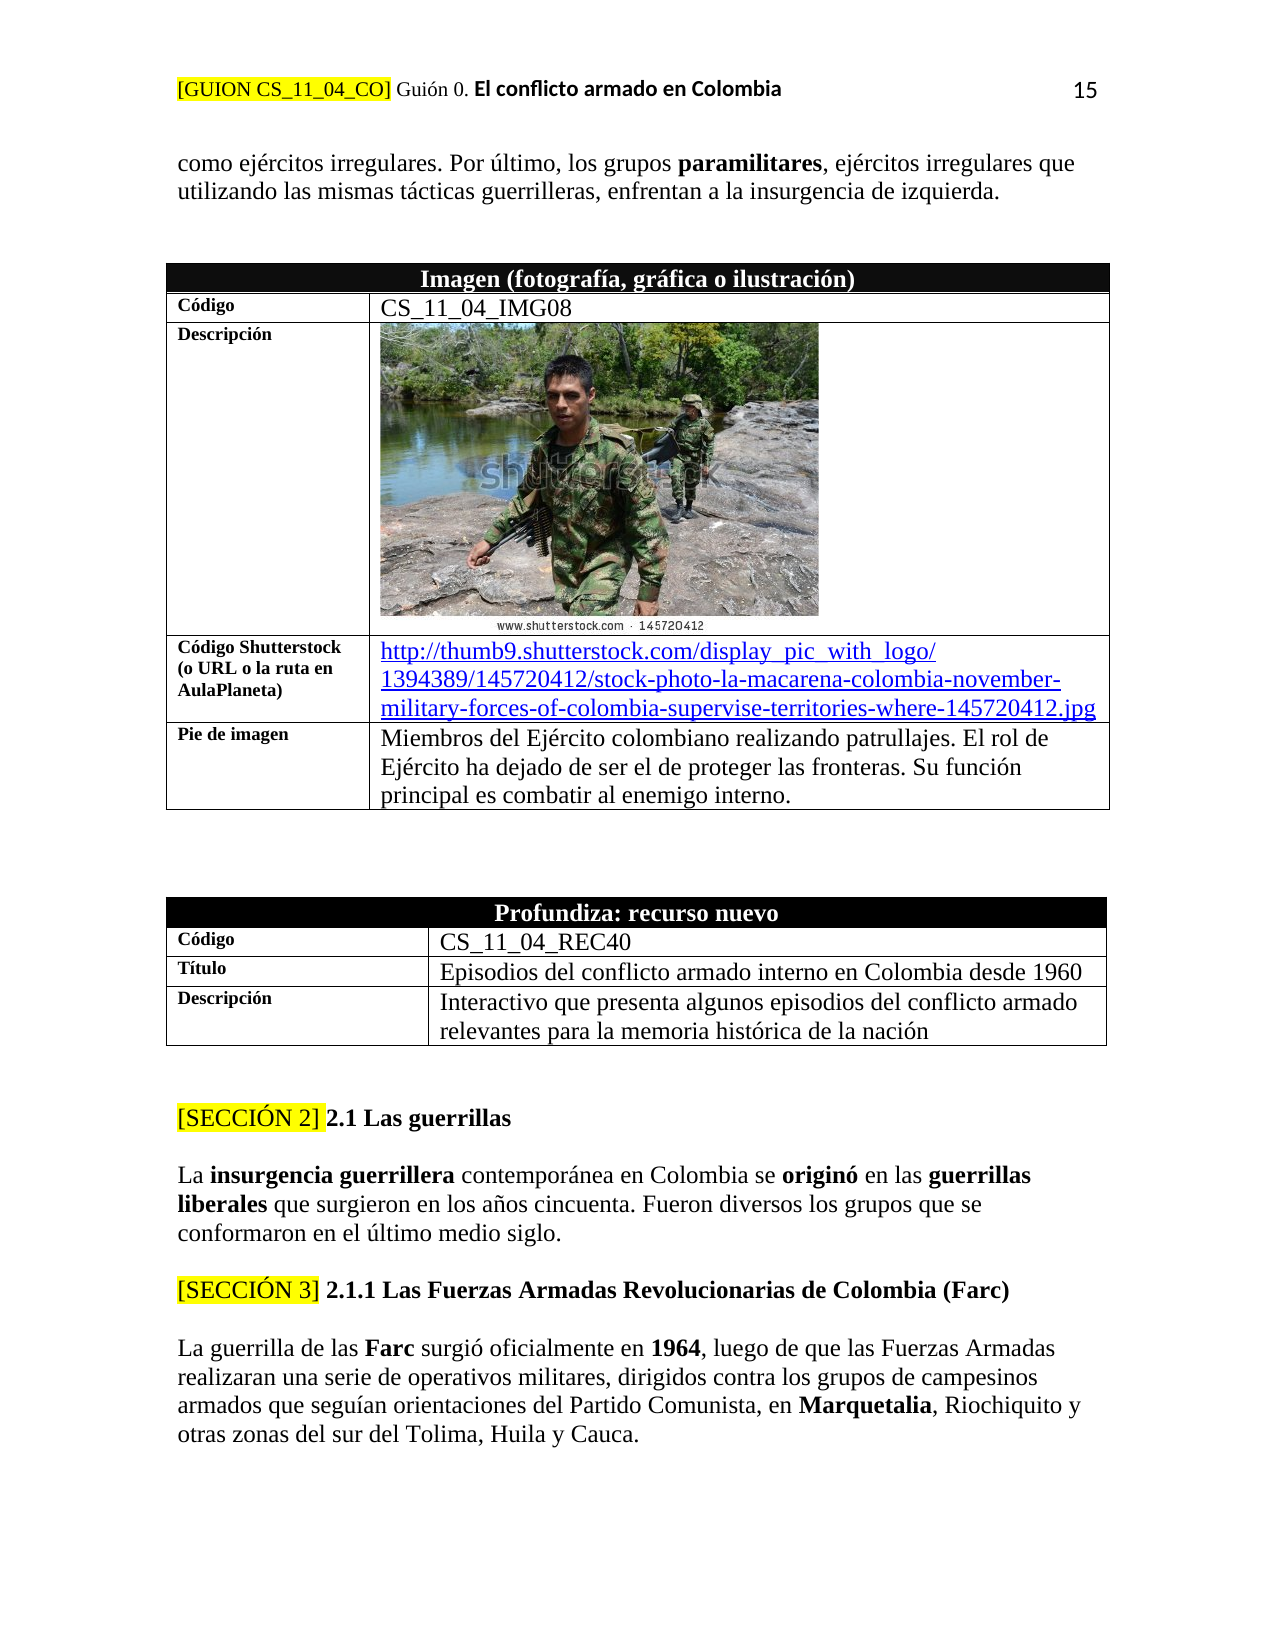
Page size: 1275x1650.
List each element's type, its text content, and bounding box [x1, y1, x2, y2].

picture [380, 323, 819, 635]
text La guerrilla de las Farc surgió oficialmente en 1964, luego de que las Fuerzas Armadas realizaran una serie de operativos militares, dirigidos contra los grupos de campesinos armados que seguían orientaciones del Partido Comunista, en Marquetalia, Riochiquito y otras zonas del sur del Tolima, Huila y Cauca. [177, 1333, 1098, 1448]
table_header Imagen (fotografía, gráfica o ilustración) [167, 264, 1109, 292]
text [177, 148, 1098, 205]
text [SECCIÓN 3] 2.1.1 Las Fuerzas Armadas Revolucionarias de Colombia (Farc) [319, 1276, 1098, 1304]
text La insurgencia guerrillera contemporánea en Colombia se originó en las guerrillas liberales que surgieron en los años cincuenta. Fueron diversos los grupos que se conformaron en el último medio siglo. [177, 1161, 1098, 1247]
table_cell CS_11_04_REC40 [429, 928, 1106, 956]
table_cell Interactivo que presenta algunos episodios del conflicto armado relevantes para la memoria histórica de la nación [429, 987, 1106, 1044]
table_cell Código Shutterstock (o URL o la ruta en AulaPlaneta) [167, 636, 369, 722]
table_cell Miembros del Ejército colombiano realizando patrullajes. El rol de Ejército ha dejado de ser el de proteger las fronteras. Su función principal es combatir al enemigo interno. [370, 723, 1109, 809]
text [SECCIÓN 2] 2.1 Las guerrillas [326, 1103, 1098, 1132]
table_cell CS_11_04_IMG08 [370, 294, 1109, 322]
table_cell Descripción [167, 987, 428, 1044]
table_cell http://thumb9.shutterstock.com/display_pic_with_logo/1394389/145720412/stock-photo-la-macarena-colombia-november-military-forces-of-colombia-supervise-territories-where-145720412.jpg [370, 636, 1109, 722]
table_cell Código [167, 294, 369, 322]
table_cell Título [167, 957, 428, 986]
table_cell [819, 323, 1109, 635]
table_cell Descripción [167, 323, 369, 635]
table_header Profundiza: recurso nuevo [167, 898, 1106, 926]
table_cell Pie de imagen [167, 723, 369, 809]
table_cell Código [167, 928, 428, 956]
table_cell Episodios del conflicto armado interno en Colombia desde 1960 [429, 957, 1106, 986]
table_cell [370, 323, 380, 635]
